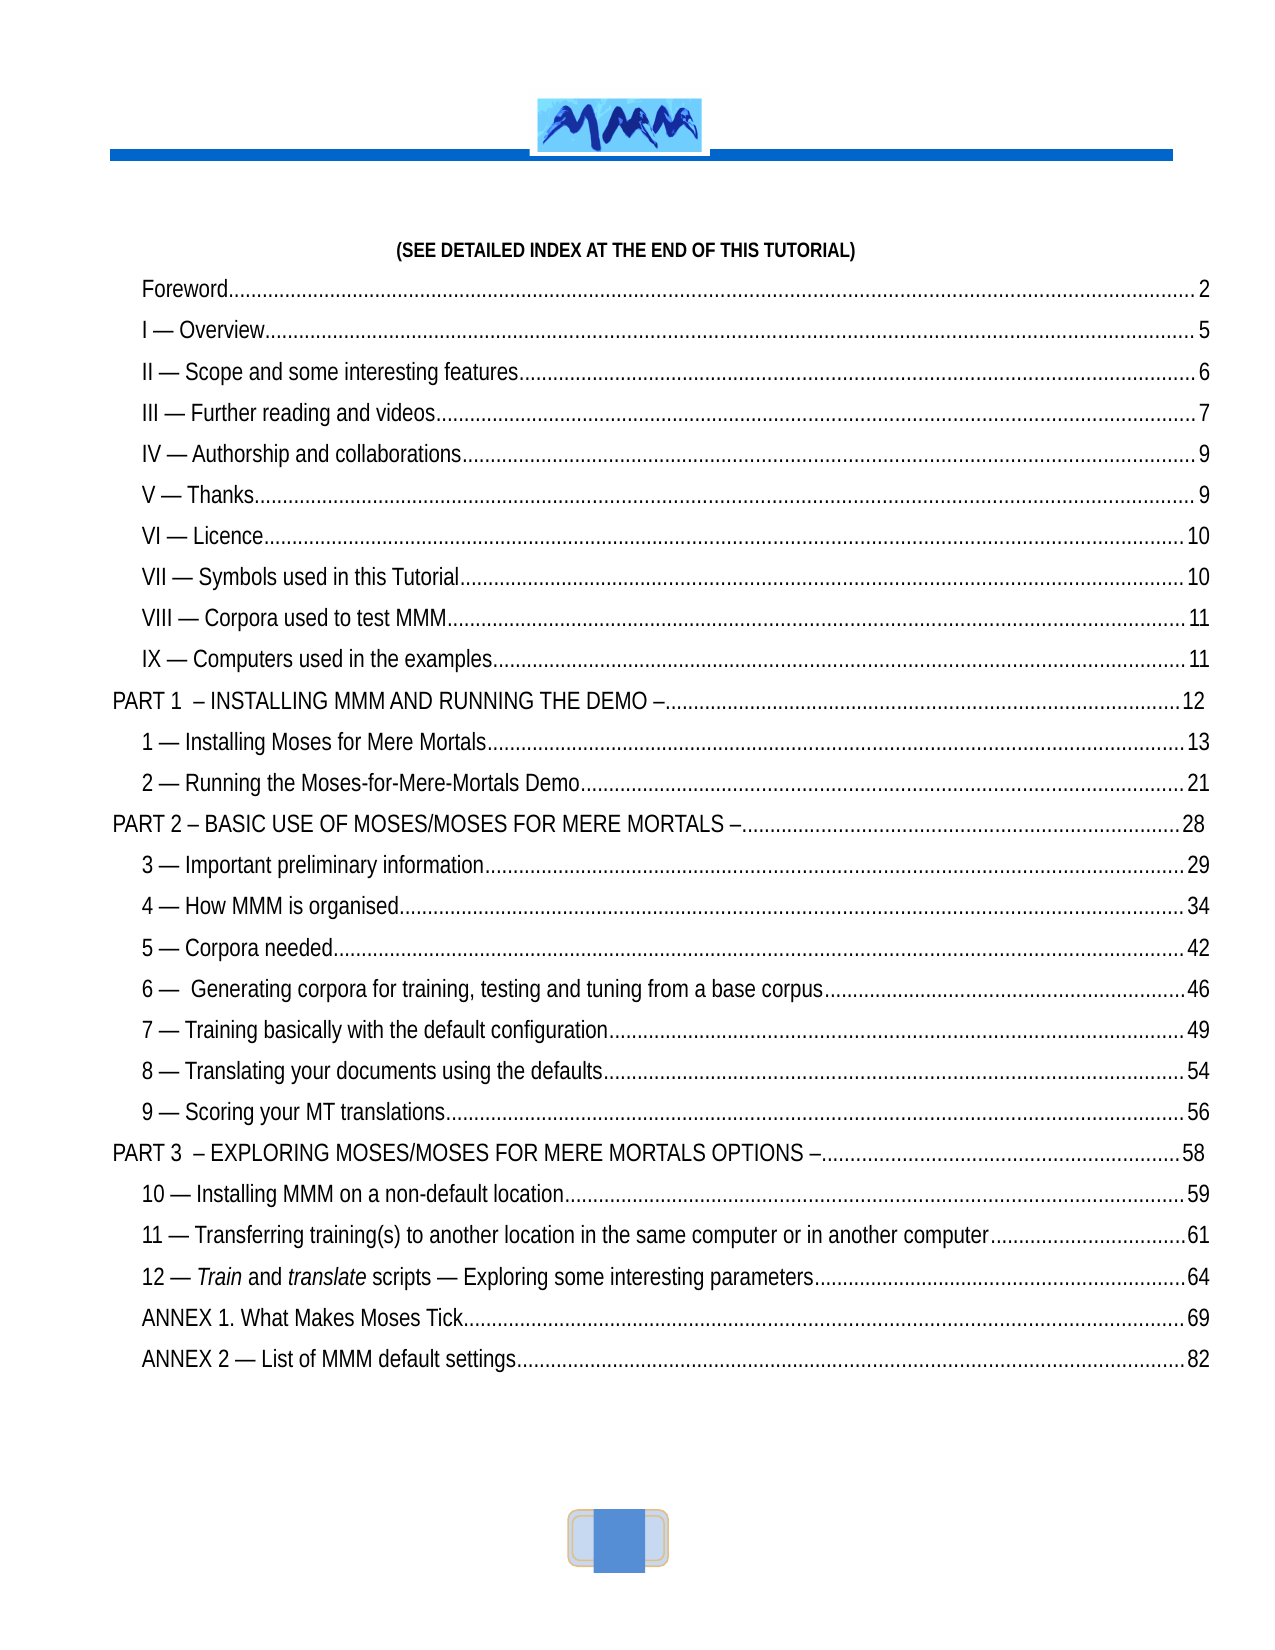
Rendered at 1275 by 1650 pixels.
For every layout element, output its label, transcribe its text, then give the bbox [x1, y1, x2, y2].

text PART 2 – BASIC USE OF MOSES/MOSES FOR MERE MORTALS – 28 [112, 809, 1140, 838]
text 11 — Transferring training(s) to another location in the same computer or in another computer 61 [142, 1221, 1140, 1249]
text Foreword 2 [142, 274, 1140, 303]
text II — Scope and some interesting features 6 [142, 356, 1140, 385]
text PART 3 – EXPLORING MOSES/MOSES FOR MERE MORTALS OPTIONS – 58 [112, 1138, 1140, 1167]
text ANNEX 2 — List of MMM default settings 82 [142, 1344, 1140, 1373]
text VIII — Corpora used to test MMM 11 [142, 603, 1140, 632]
text (SEE DETAILED INDEX AT THE END OF THIS TUTORIAL) [112, 238, 1140, 262]
text 9 — Scoring your MT translations 56 [142, 1097, 1140, 1126]
text VII — Symbols used in this Tutorial 10 [142, 562, 1140, 591]
text 8 — Translating your documents using the defaults 54 [142, 1056, 1140, 1084]
picture [529, 87, 710, 156]
text I — Overview 5 [142, 315, 1140, 344]
text 5 — Corpora needed 42 [142, 932, 1140, 961]
text 10 — Installing MMM on a non-default location 59 [142, 1179, 1140, 1208]
text 7 — Training basically with the default configuration 49 [142, 1015, 1140, 1043]
text PART 1 – INSTALLING MMM AND RUNNING THE DEMO – 12 [112, 686, 1140, 714]
text 2 — Running the Moses-for-Mere-Mortals Demo 21 [142, 768, 1140, 797]
text 4 — How MMM is organised 34 [142, 891, 1140, 920]
text 12 — Train and translate scripts — Exploring some interesting parameters 64 [142, 1262, 1140, 1290]
text V — Thanks 9 [142, 480, 1140, 508]
text IV — Authorship and collaborations 9 [142, 439, 1140, 467]
text 1 — Installing Moses for Mere Mortals 13 [142, 727, 1140, 755]
text VI — Licence 10 [142, 521, 1140, 550]
text 6 — Generating corpora for training, testing and tuning from a base corpus 46 [142, 974, 1140, 1002]
text ANNEX 1. What Makes Moses Tick 69 [142, 1303, 1140, 1331]
text IX — Computers used in the examples 11 [142, 644, 1140, 673]
text III — Further reading and videos 7 [142, 398, 1140, 426]
text 3 — Important preliminary information 29 [142, 850, 1140, 879]
